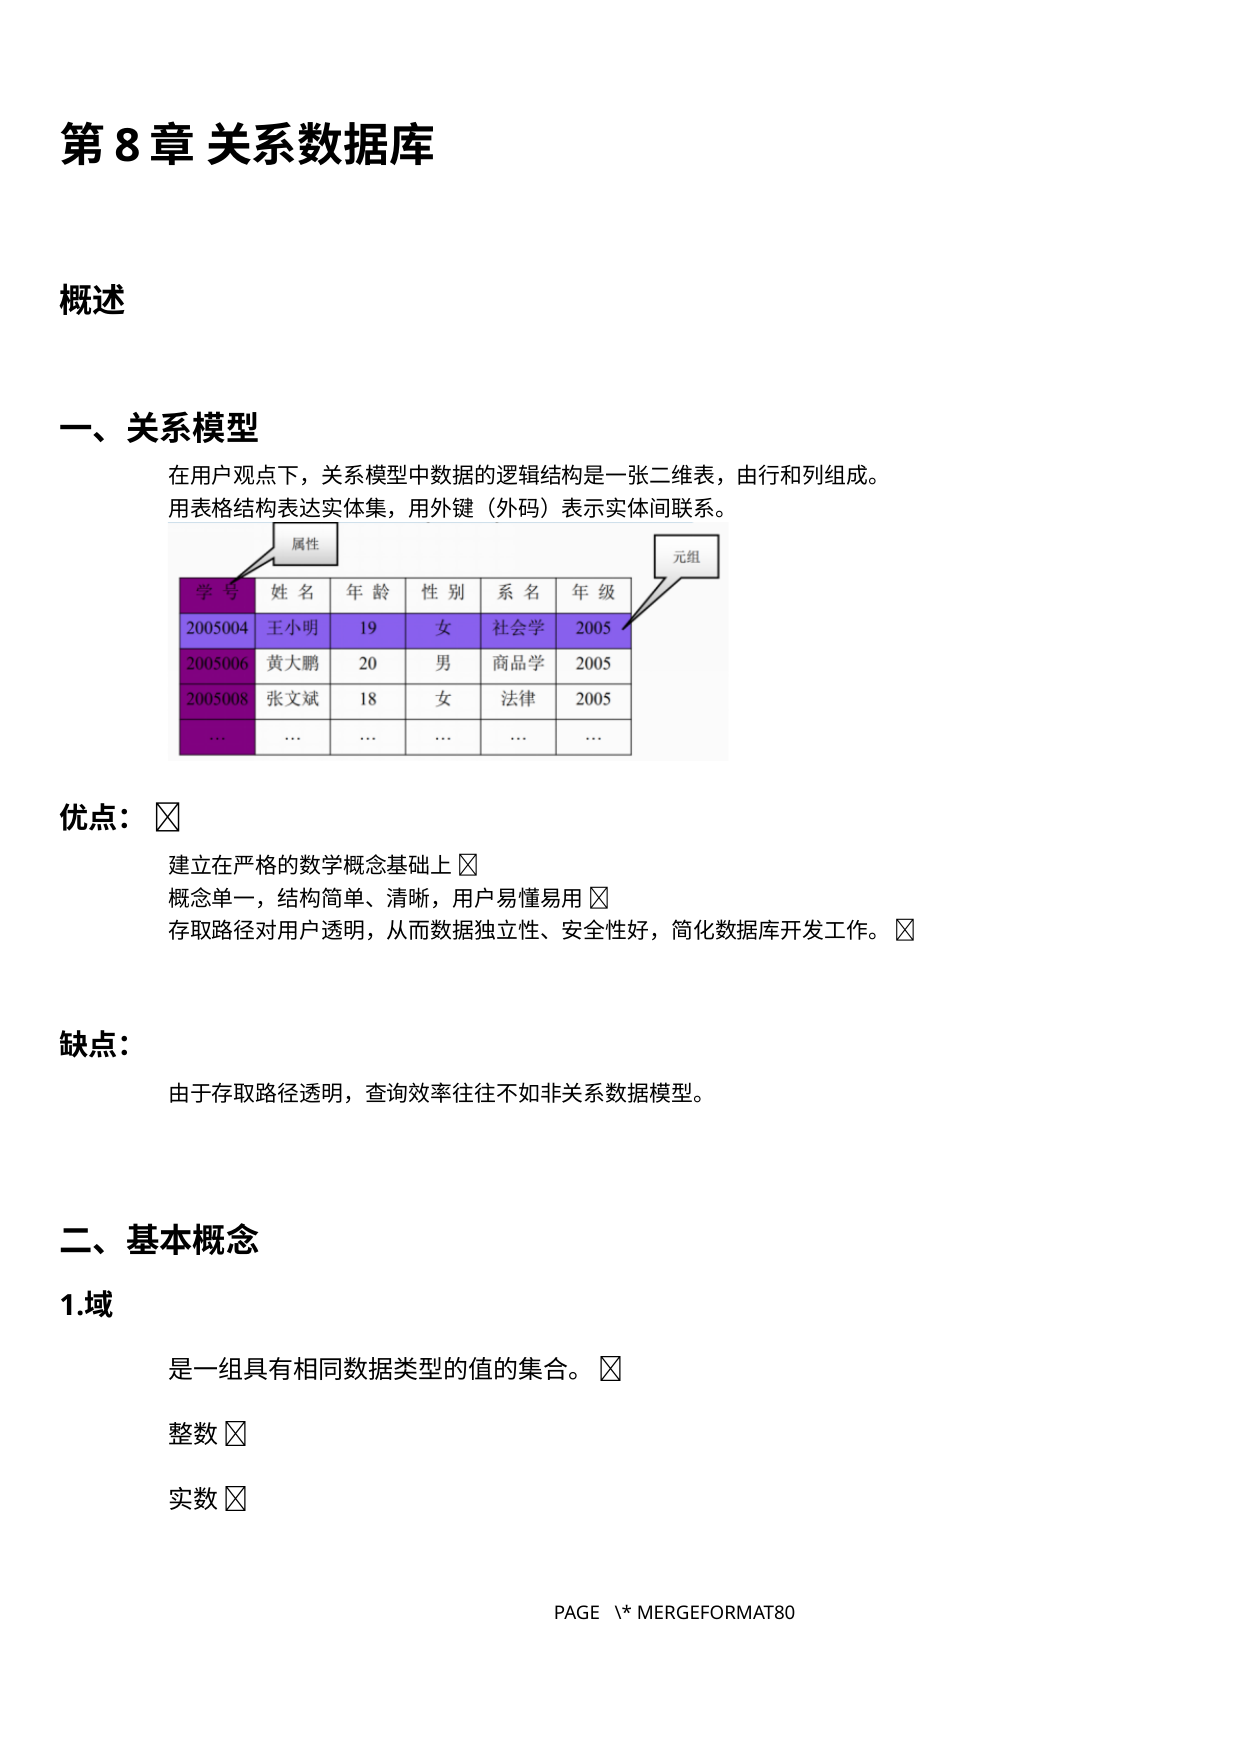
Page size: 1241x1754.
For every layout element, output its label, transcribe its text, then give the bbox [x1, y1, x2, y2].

text 建立在严格的数学概念基础上  [59, 848, 1181, 880]
text 是一组具有相同数据类型的值的集合。  [59, 1335, 1181, 1400]
subtitle 缺点： [59, 1010, 1181, 1075]
text 整数  [59, 1400, 1181, 1465]
subtitle 一、关系模型 [59, 393, 1181, 458]
text 在用户观点下，关系模型中数据的逻辑结构是一张二维表，由行和列组成。 [59, 458, 1181, 490]
subtitle 第8章 关系数据库 [59, 93, 1181, 190]
subtitle 概述 [59, 266, 1181, 331]
subtitle 优点：  [59, 783, 1181, 848]
text 存取路径对用户透明，从而数据独立性、安全性好，简化数据库开发工作。  [59, 913, 1181, 945]
subtitle 二、基本概念 [59, 1205, 1181, 1270]
text 实数  [59, 1465, 1181, 1530]
text 概念单一，结构简单、清晰，用户易懂易用  [59, 880, 1181, 913]
picture [167, 522, 729, 761]
subtitle 1.域 [59, 1270, 1181, 1335]
text 由于存取路径透明，查询效率往往不如非关系数据模型。 [59, 1075, 1181, 1108]
text 用表格结构表达实体集，用外键（外码）表示实体间联系。 [59, 490, 1181, 523]
